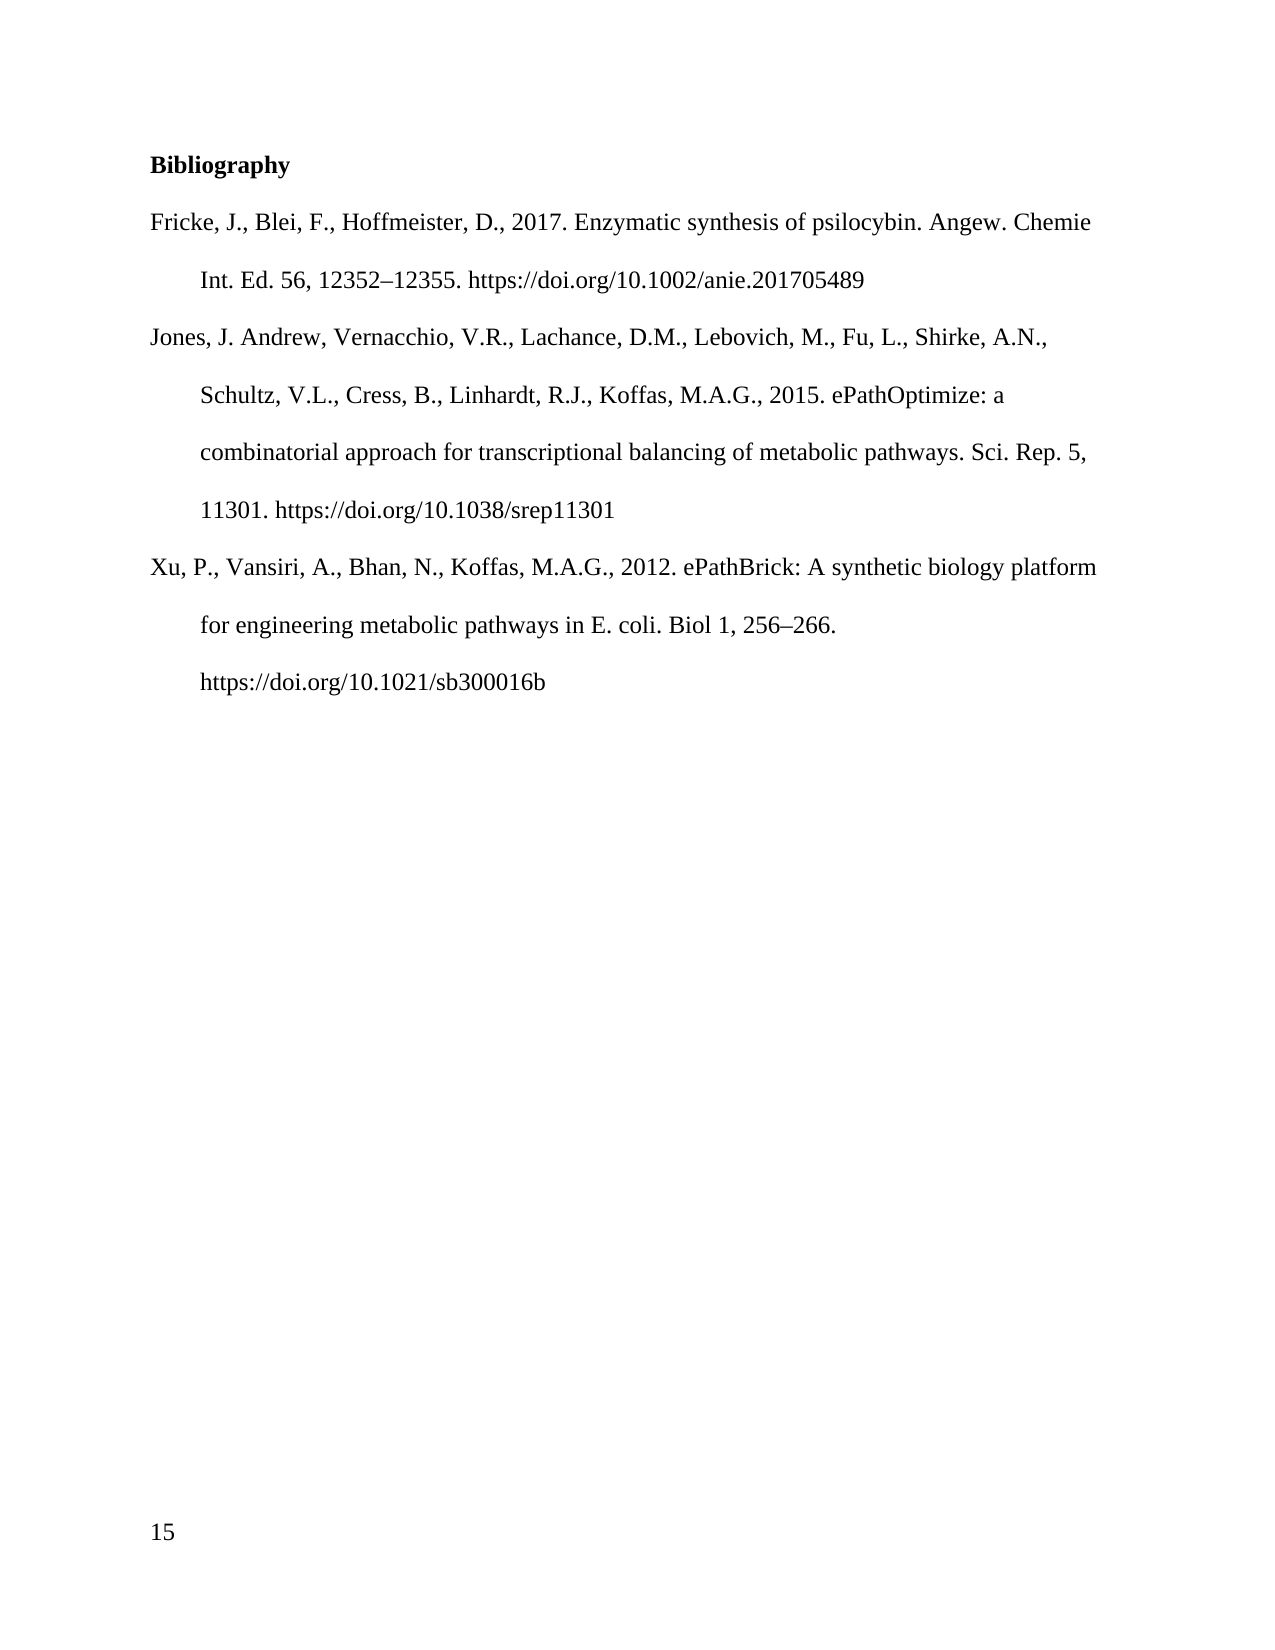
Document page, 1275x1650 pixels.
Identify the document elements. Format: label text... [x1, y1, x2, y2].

text Bibliography [150, 150, 1125, 179]
text Jones, J. Andrew, Vernacchio, V.R., Lachance, D.M., Lebovich, M., Fu, L., Shirke, A.N., Schultz, V.L., Cress, B., Linhardt, R.J., Koffas, M.A.G., 2015. ePathOptimize: a combinatorial approach for transcriptional balancing of metabolic pathways. Sci. Rep. 5, 11301. https://doi.org/10.1038/srep11301 [150, 322, 1125, 524]
text Fricke, J., Blei, F., Hoffmeister, D., 2017. Enzymatic synthesis of psilocybin. Angew. Chemie Int. Ed. 56, 12352–12355. https://doi.org/10.1002/anie.201705489 [150, 207, 1125, 294]
text Xu, P., Vansiri, A., Bhan, N., Koffas, M.A.G., 2012. ePathBrick: A synthetic biology platform for engineering metabolic pathways in E. coli. Biol 1, 256–266. https://doi.org/10.1021/sb300016b [150, 552, 1125, 696]
